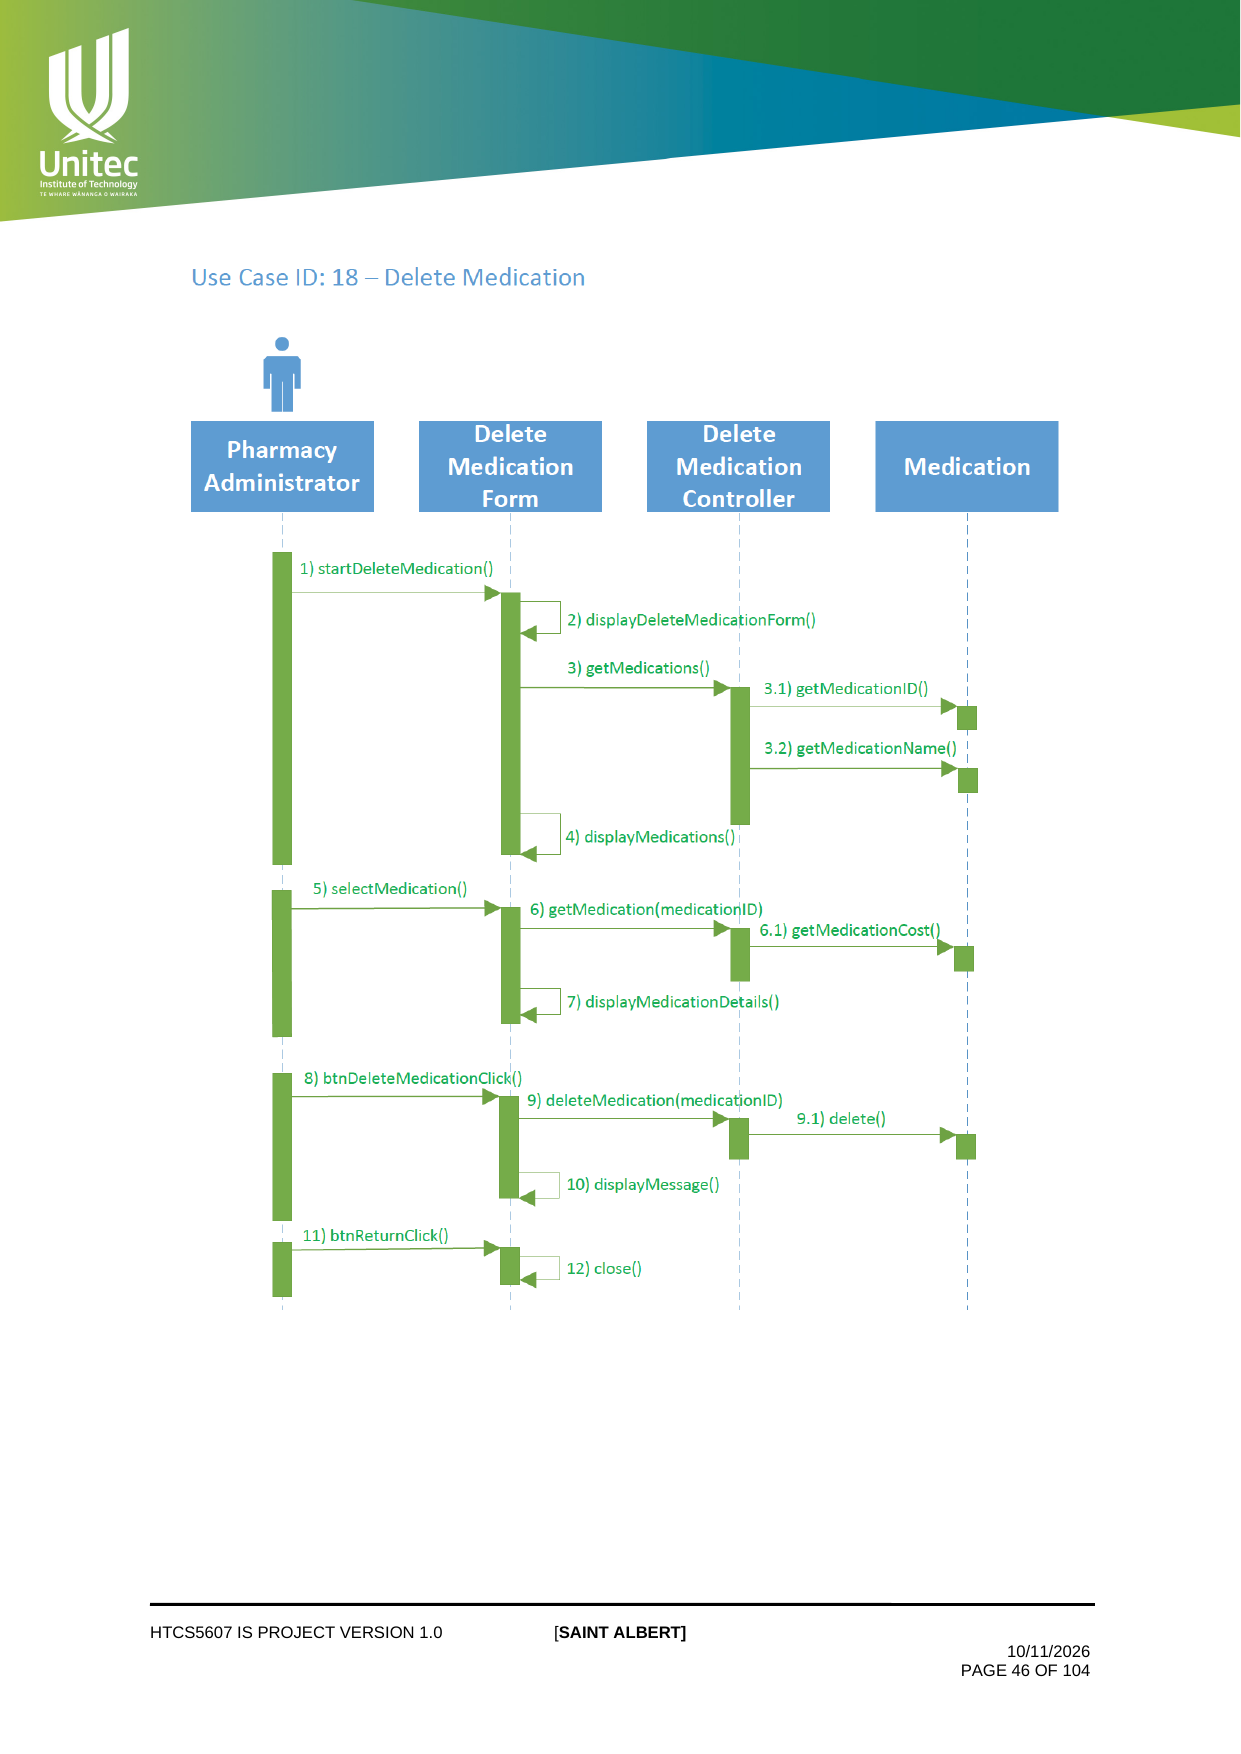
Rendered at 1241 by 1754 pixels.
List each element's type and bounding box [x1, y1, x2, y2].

picture [0, 0, 1241, 238]
picture [150, 241, 1091, 1331]
